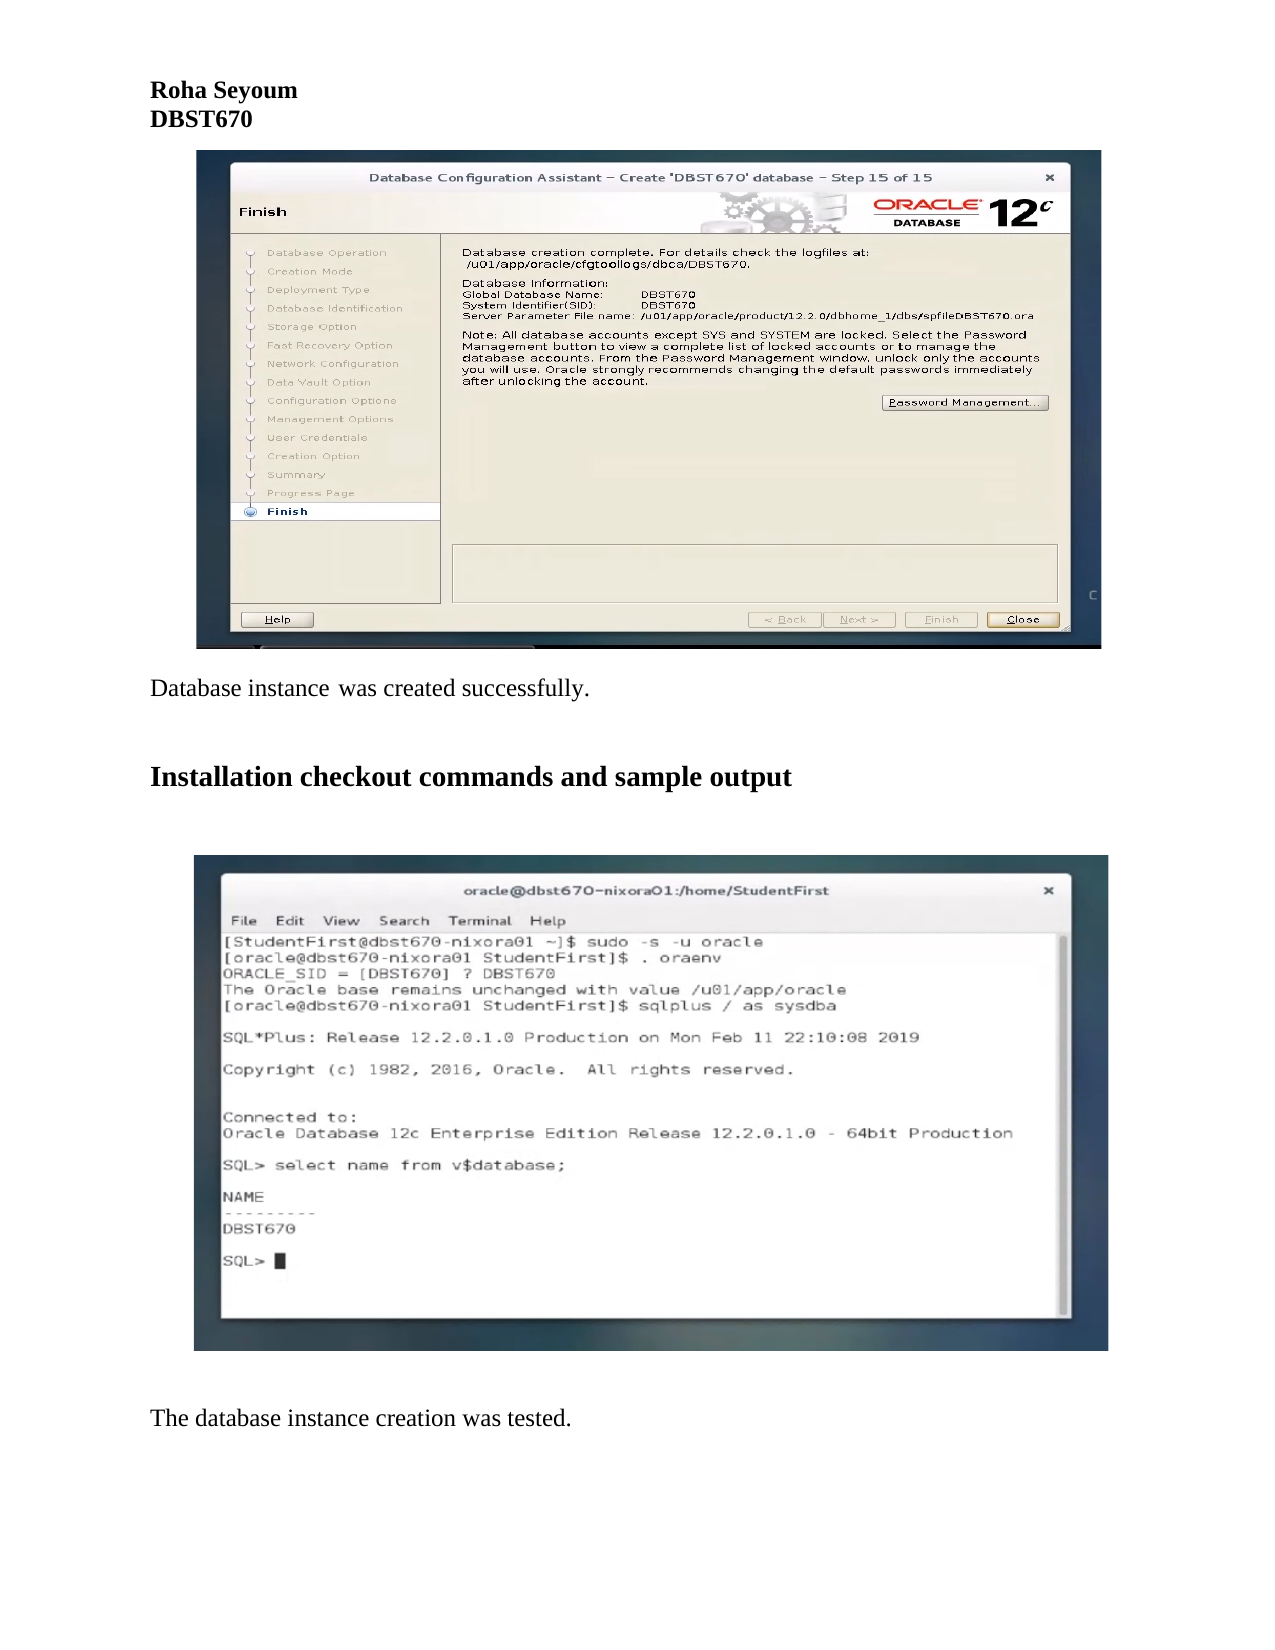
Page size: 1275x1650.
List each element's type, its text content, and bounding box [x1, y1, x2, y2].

picture [196, 150, 1102, 649]
text The database instance creation was tested. [150, 1403, 1125, 1432]
text Installation checkout commands and sample output [150, 759, 1125, 793]
text Database instance was created successfully. [150, 673, 1125, 702]
picture [193, 855, 1109, 1351]
